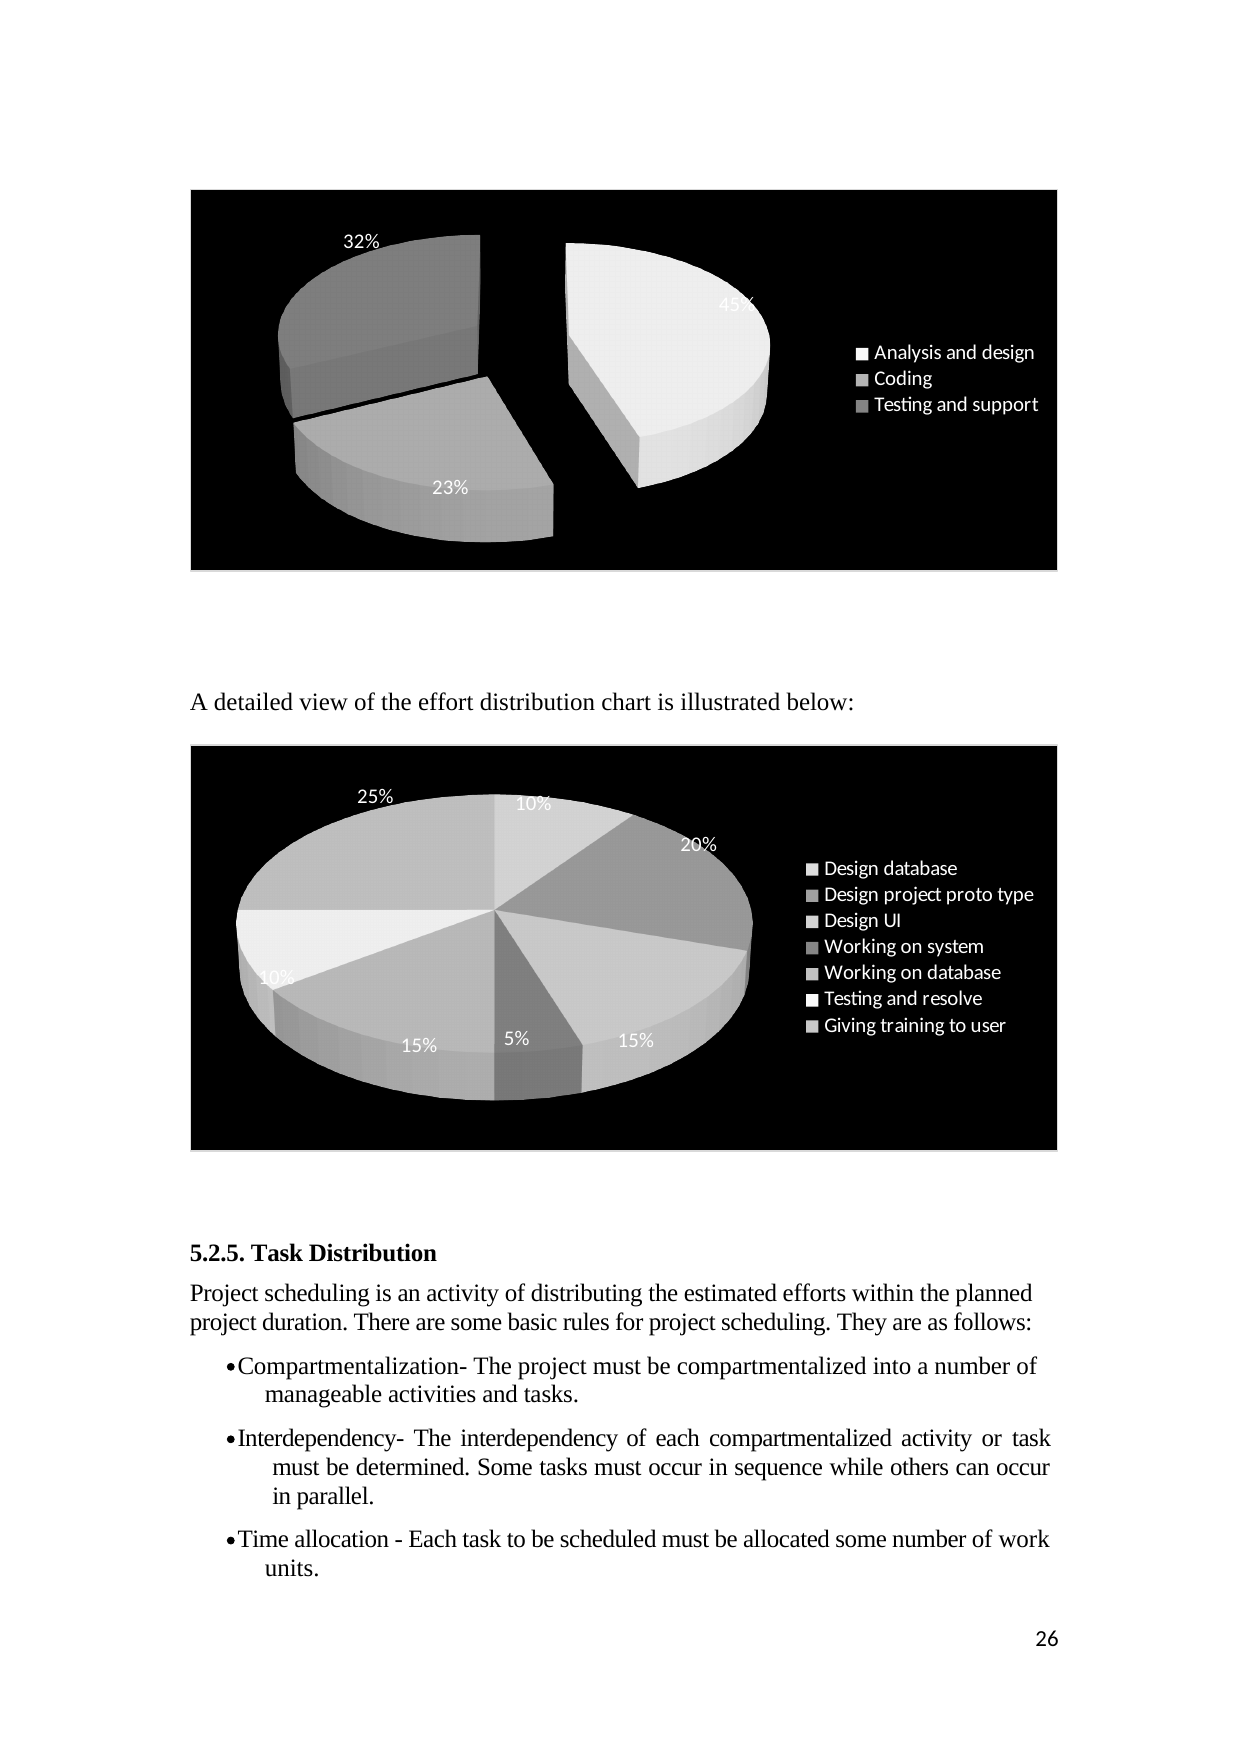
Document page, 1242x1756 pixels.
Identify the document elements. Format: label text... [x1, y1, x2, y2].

list Interdependency- The interdependency of each compartmentalized activity or task must be determined. Some tasks must occur in sequence while others can occur in parallel. [227, 1423, 1051, 1509]
list Time allocation - Each task to be scheduled must be allocated some number of work units. [227, 1524, 1051, 1582]
text A detailed view of the effort distribution chart is illustrated below: [189, 687, 1058, 716]
text Project scheduling is an activity of distributing the estimated efforts within the planned project duration. There are some basic rules for project scheduling. They are as follows: [189, 1278, 1051, 1336]
text 5.2.5. Task Distribution [189, 1238, 1058, 1267]
list Compartmentalization- The project must be compartmentalized into a number of manageable activities and tasks. [227, 1351, 1051, 1408]
